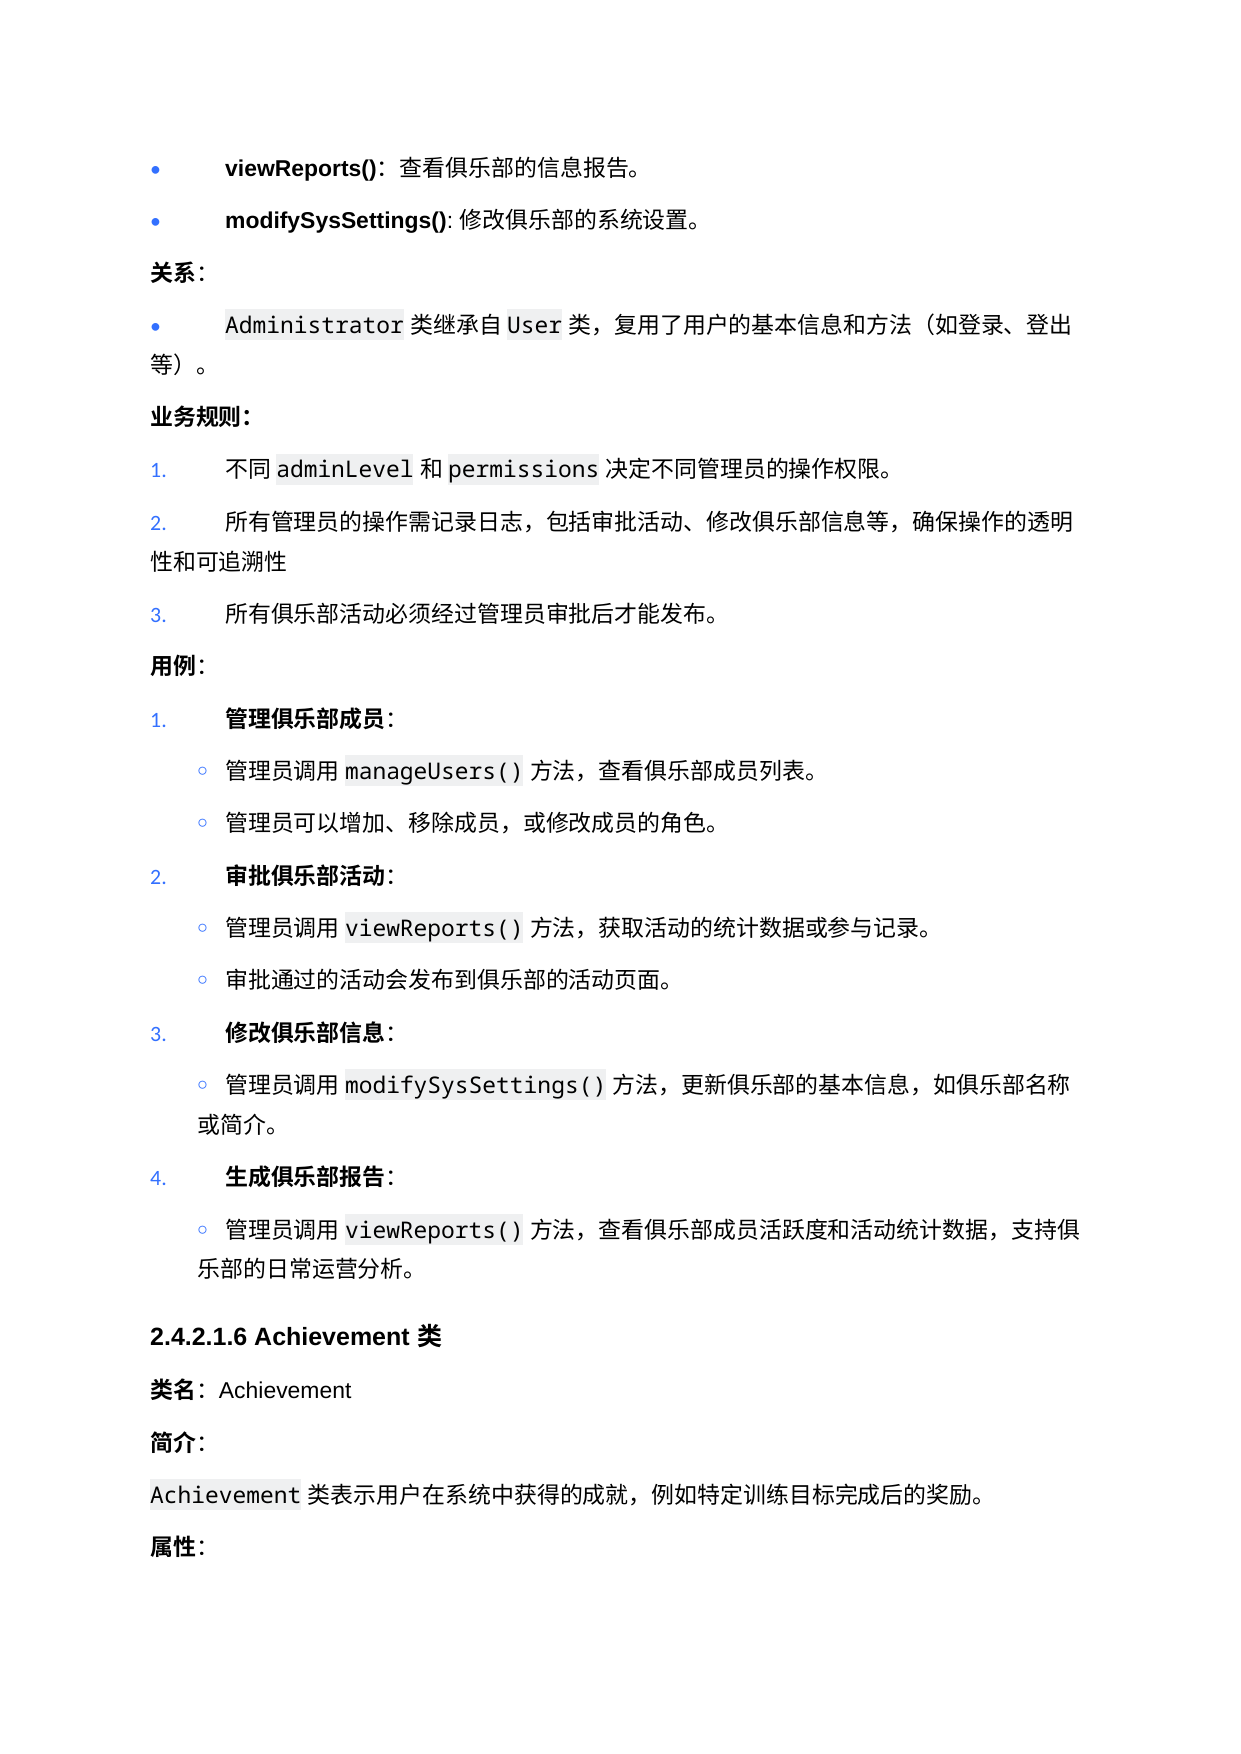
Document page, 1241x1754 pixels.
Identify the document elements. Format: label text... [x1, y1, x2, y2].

list 审批俱乐部活动： [150, 858, 1090, 891]
list 生成俱乐部报告： [150, 1159, 1090, 1192]
list 管理员可以增加、移除成员，或修改成员的角色。 [197, 805, 1090, 838]
list Administrator 类继承自 User 类，复用了用户的基本信息和方法（如登录、登出等）。 [150, 307, 1090, 380]
list viewReports()：查看俱乐部的信息报告。 [150, 150, 1090, 183]
text 属性： [150, 1529, 1090, 1562]
list 审批通过的活动会发布到俱乐部的活动页面。 [197, 962, 1090, 996]
list 管理俱乐部成员： [150, 701, 1090, 734]
list modifySysSettings(): 修改俱乐部的系统设置。 [150, 202, 1090, 236]
text Achievement 类表示用户在系统中获得的成就，例如特定训练目标完成后的奖励。 [150, 1477, 1090, 1510]
text 用例： [150, 648, 1090, 681]
list 不同 adminLevel 和 permissions 决定不同管理员的操作权限。 [150, 451, 1090, 485]
list 管理员调用 modifySysSettings() 方法，更新俱乐部的基本信息，如俱乐部名称或简介。 [197, 1067, 1090, 1140]
text 简介： [150, 1424, 1090, 1458]
text 类名：Achievement [150, 1372, 1090, 1405]
text 2.4.2.1.6 Achievement 类 [150, 1316, 1090, 1352]
list 管理员调用 viewReports() 方法，获取活动的统计数据或参与记录。 [197, 910, 1090, 943]
list 管理员调用 viewReports() 方法，查看俱乐部成员活跃度和活动统计数据，支持俱乐部的日常运营分析。 [197, 1211, 1090, 1284]
list 管理员调用 manageUsers() 方法，查看俱乐部成员列表。 [197, 753, 1090, 786]
list 修改俱乐部信息： [150, 1015, 1090, 1048]
text 业务规则： [150, 399, 1090, 432]
list 所有管理员的操作需记录日志，包括审批活动、修改俱乐部信息等，确保操作的透明性和可追溯性 [150, 504, 1090, 577]
text 关系： [150, 254, 1090, 288]
list 所有俱乐部活动必须经过管理员审批后才能发布。 [150, 596, 1090, 629]
